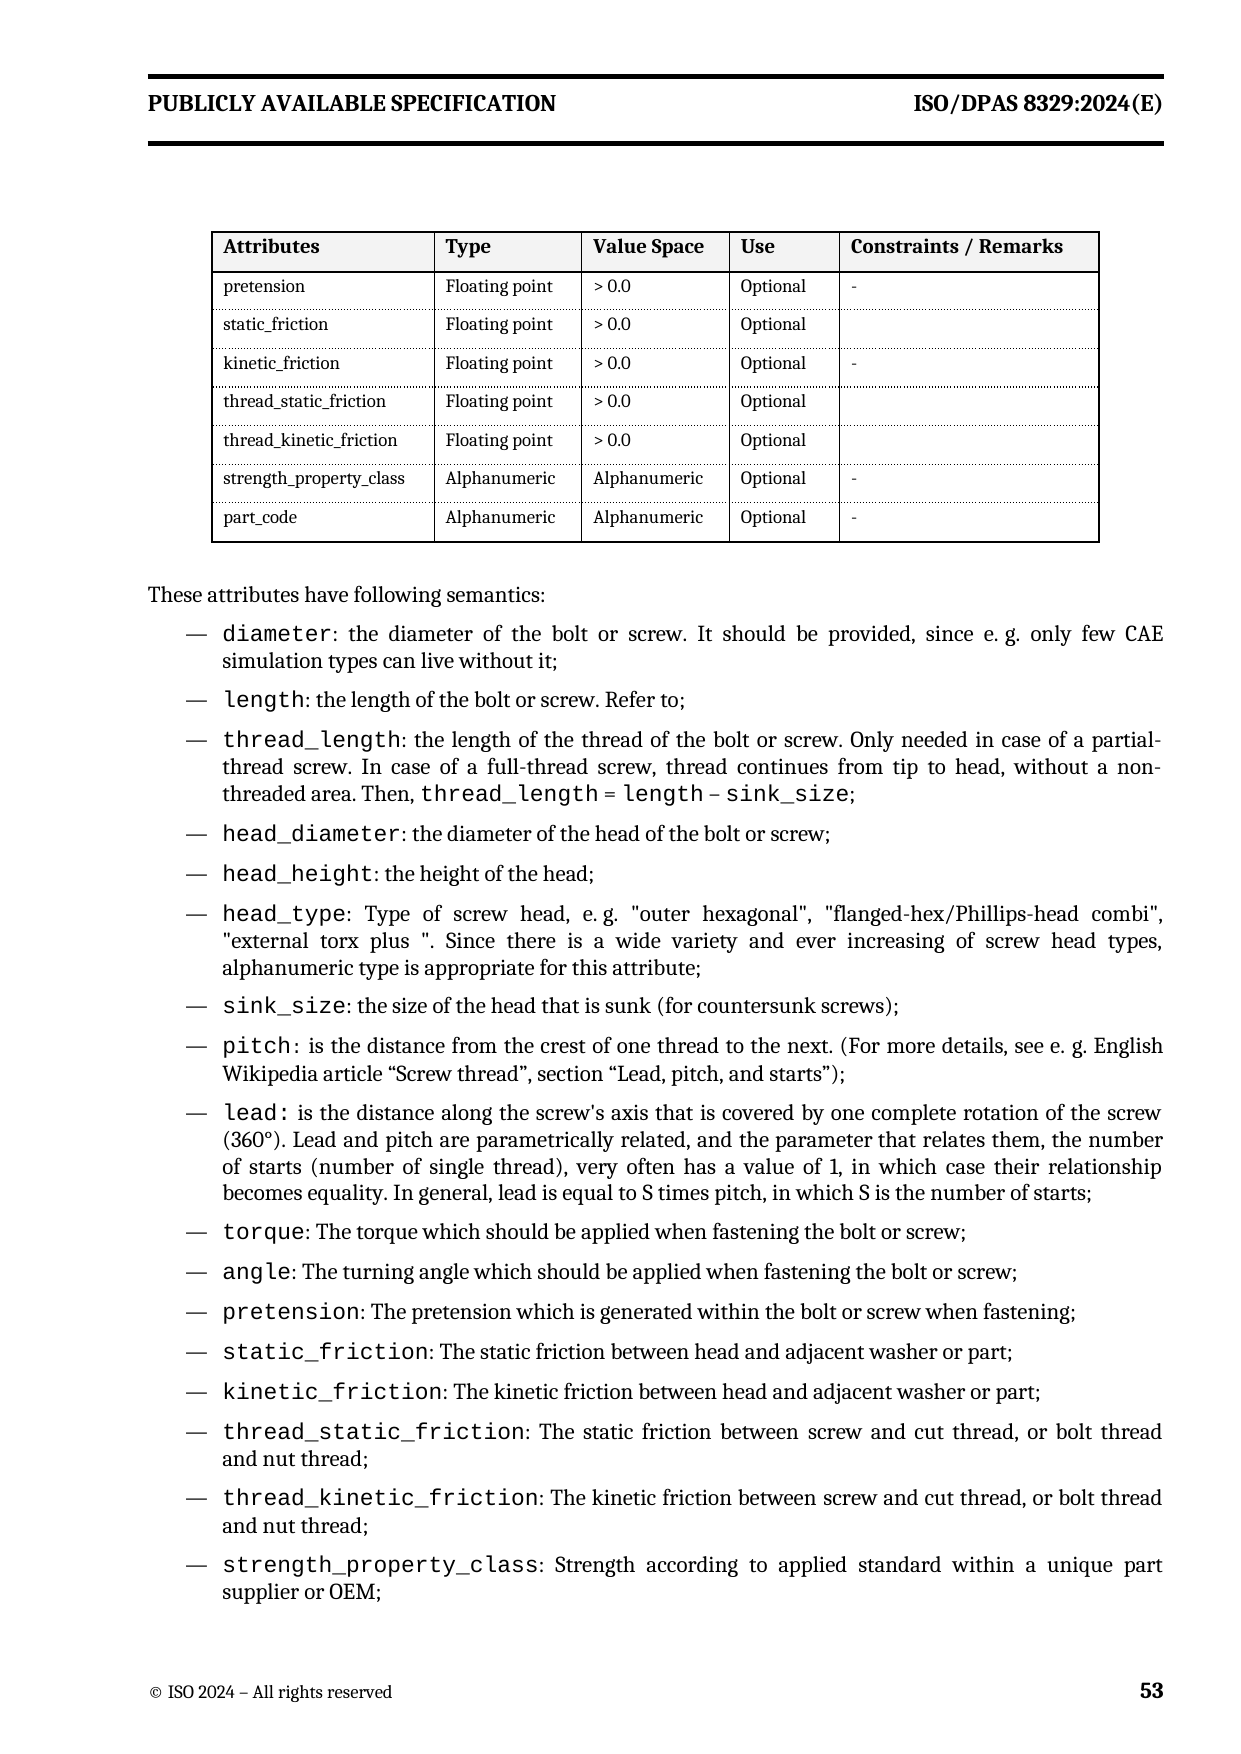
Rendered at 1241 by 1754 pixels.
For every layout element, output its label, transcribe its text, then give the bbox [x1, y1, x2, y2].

list diameter: the diameter of the bolt or screw. It should be provided, since e. g. only few CAE simulation types can live without it; [185, 620, 1163, 674]
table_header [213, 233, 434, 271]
list pretension: The pretension which is generated within the bolt or screw when fastening; [185, 1299, 1163, 1326]
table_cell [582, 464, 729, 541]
list thread_kinetic_friction: The kinetic friction between screw and cut thread, or bolt thread and nut thread; [185, 1485, 1163, 1539]
list head_height: the height of the head; [185, 861, 1163, 888]
list head_diameter: the diameter of the head of the bolt or screw; [185, 821, 1163, 848]
list lead: is the distance along the screw's axis that is covered by one complete rotation of the screw (360°). Lead and pitch are parametrically related, and the parameter that relates them, the number of starts (number of single thread), very often has a value of 1, in which case their relationship becomes equality. In general, lead is equal to S times pitch, in which S is the number of starts; [185, 1099, 1163, 1206]
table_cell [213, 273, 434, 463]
list head_type: Type of screw head, e. g. "outer hexagonal", "flanged-hex/Phillips-head combi", "external torx plus ". Since there is a wide variety and ever increasing of screw head types, alphanumeric type is appropriate for this attribute; [185, 901, 1163, 981]
list torque: The torque which should be applied when fastening the bolt or screw; [185, 1219, 1163, 1246]
list thread_static_friction: The static friction between screw and cut thread, or bolt thread and nut thread; [185, 1419, 1163, 1472]
list strength_property_class: Strength according to applied standard within a unique part supplier or OEM; [185, 1551, 1163, 1605]
list static_friction: The static friction between head and adjacent washer or part; [185, 1339, 1163, 1366]
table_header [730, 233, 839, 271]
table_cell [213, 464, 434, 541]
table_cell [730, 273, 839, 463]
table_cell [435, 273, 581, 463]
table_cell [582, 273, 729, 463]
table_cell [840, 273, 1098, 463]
list sink_size: the size of the head that is sunk (for countersunk screws); [185, 993, 1163, 1021]
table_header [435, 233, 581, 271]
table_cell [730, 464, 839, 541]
list kinetic_friction: The kinetic friction between head and adjacent washer or part; [185, 1379, 1163, 1406]
list thread_length: the length of the thread of the bolt or screw. Only needed in case of a partial-thread screw. In case of a full-thread screw, thread continues from tip to head, without a non-threaded area. Then, thread_length = length – sink_size; [185, 727, 1163, 808]
list pitch: is the distance from the crest of one thread to the next. (For more details, see e. g. English Wikipedia article “Screw thread”, section “Lead, pitch, and starts”); [185, 1033, 1163, 1087]
text These attributes have following semantics: [148, 581, 1163, 608]
list angle: The turning angle which should be applied when fastening the bolt or screw; [185, 1259, 1163, 1286]
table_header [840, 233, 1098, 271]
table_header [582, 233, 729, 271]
list length: the length of the bolt or screw. Refer to Figure 20; [185, 687, 1163, 714]
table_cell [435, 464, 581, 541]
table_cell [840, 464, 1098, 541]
